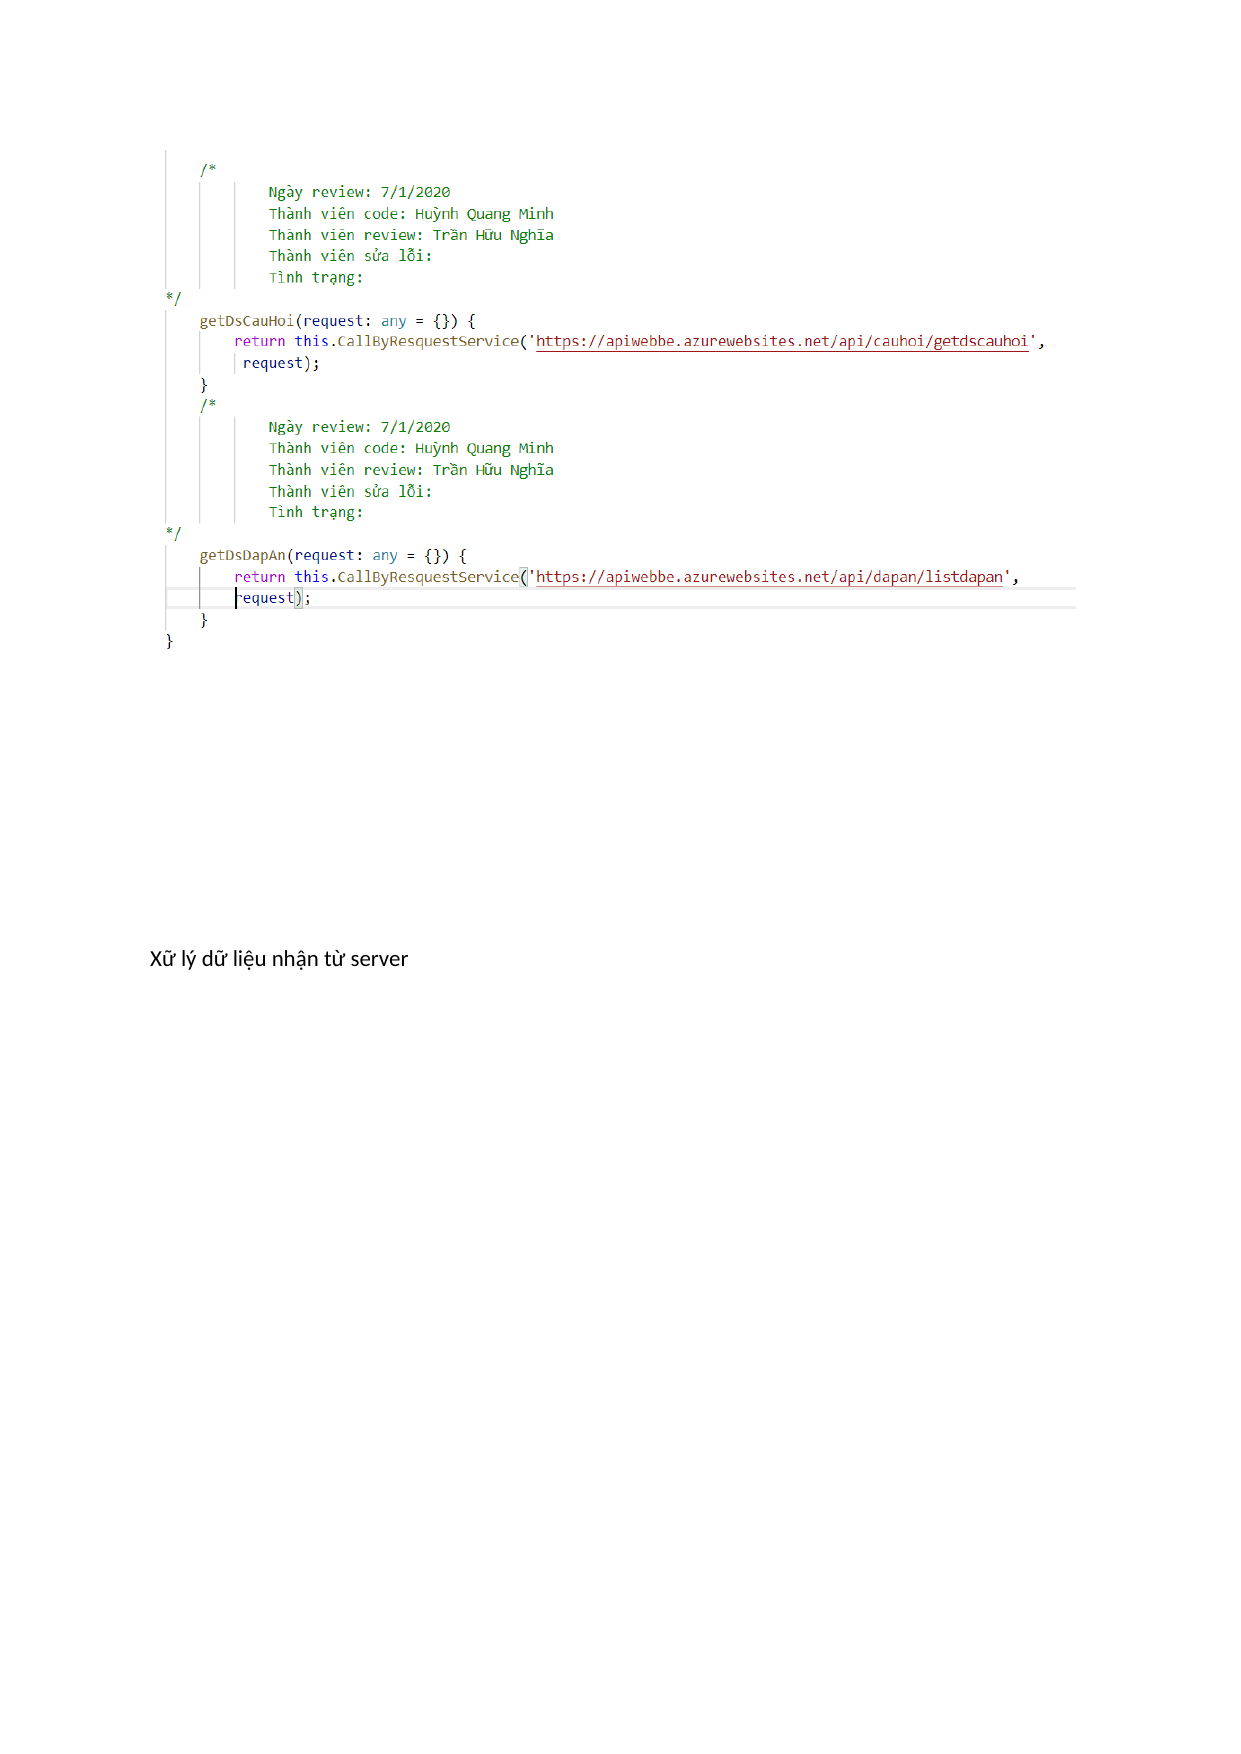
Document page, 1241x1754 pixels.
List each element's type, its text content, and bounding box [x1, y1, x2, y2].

picture [150, 150, 1091, 738]
text Xữ lý dữ liệu nhận từ server [150, 944, 1090, 972]
